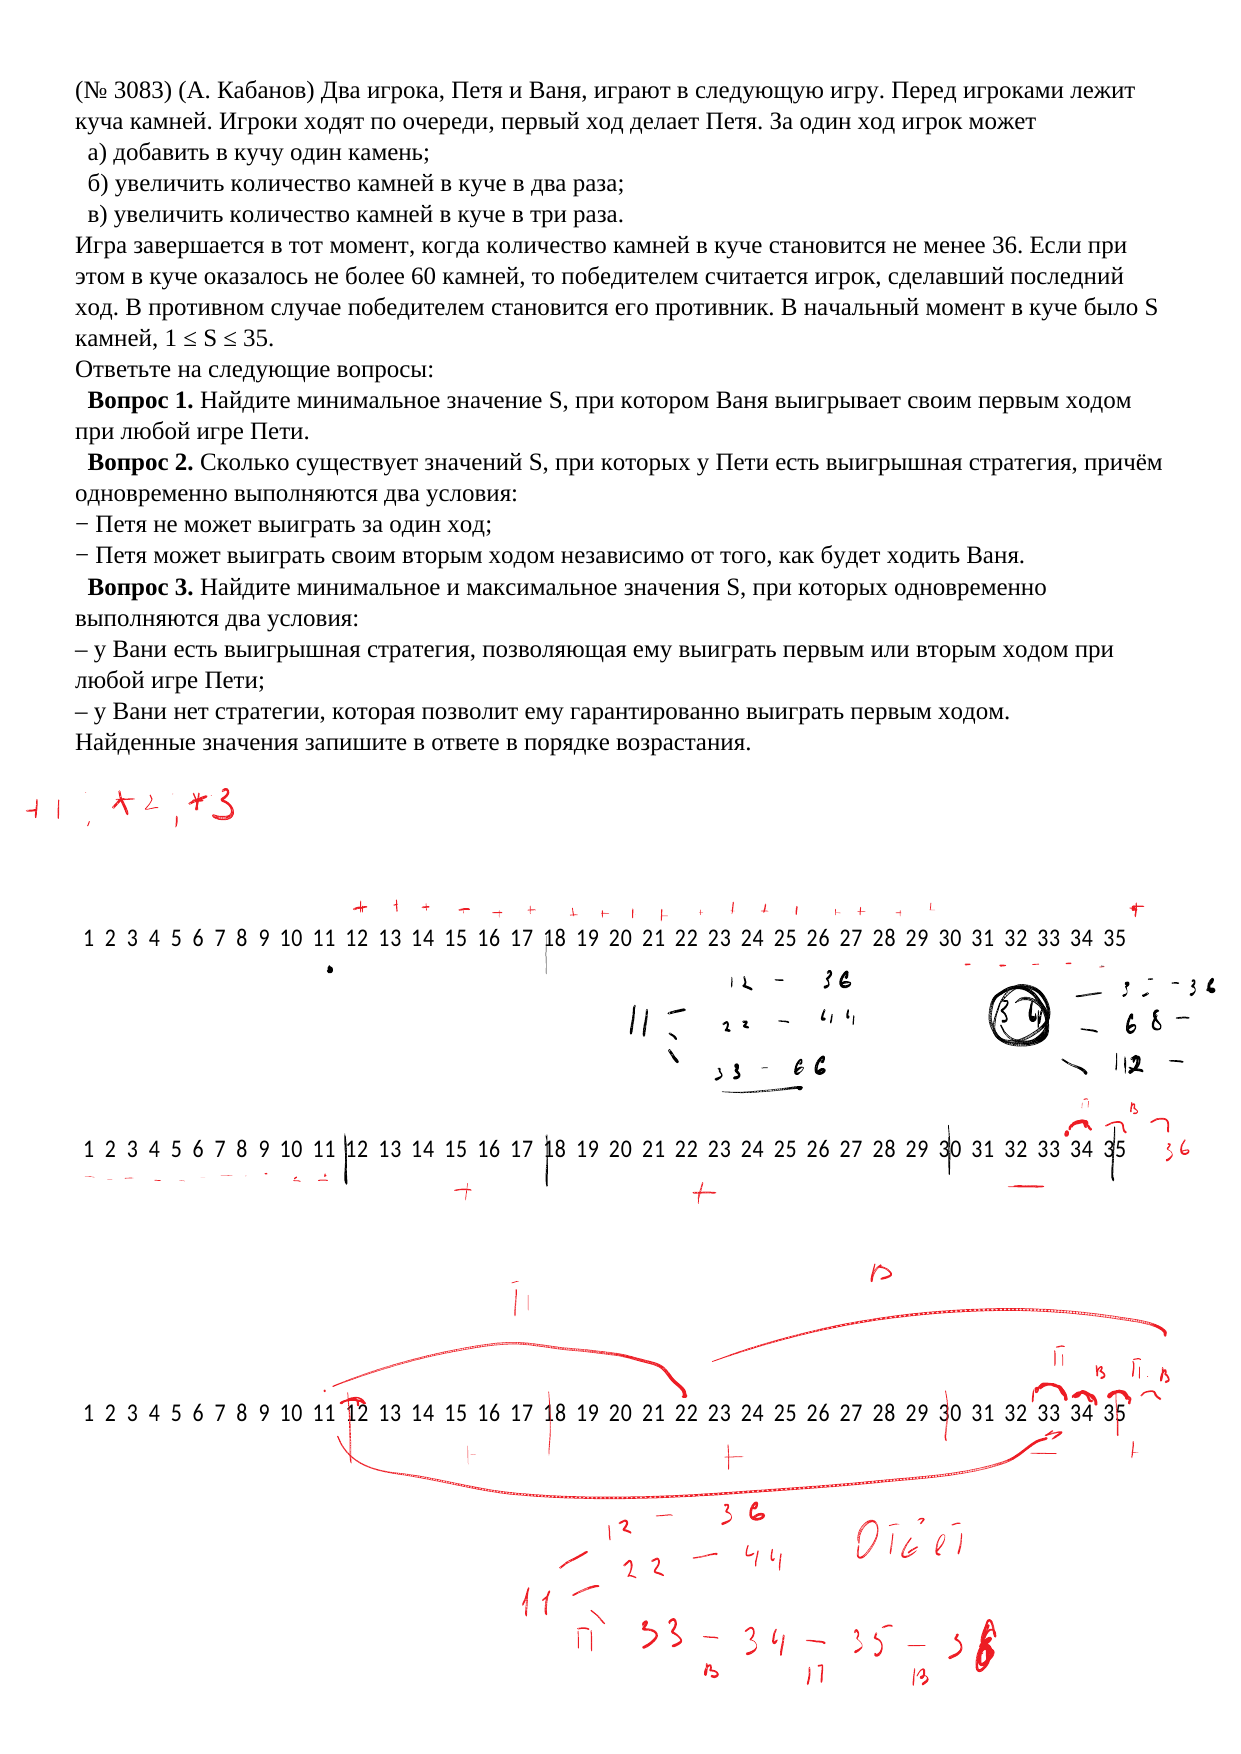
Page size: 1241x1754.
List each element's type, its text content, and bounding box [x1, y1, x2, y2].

text (№ 3083) (А. Кабанов) Два игрока, Петя и Ваня, играют в следующую игру. Перед игроками лежит куча камней. Игроки ходят по очереди, первый ход делает Петя. За один ход игрок может а) добавить в кучу один камень; б) увеличить количество камней в куче в два раза; в) увеличить количество камней в куче в три раза. Игра завершается в тот момент, когда количество камней в куче становится не менее 36. Если при этом в куче оказалось не более 60 камней, то победителем считается игрок, сделавший последний ход. В противном случае победителем становится его противник. В начальный момент в куче было S камней, 1 ≤ S ≤ 35. Ответьте на следующие вопросы: Вопрос 1. Найдите минимальное значение S, при котором Ваня выигрывает своим первым ходом при любой игре Пети. Вопрос 2. Сколько существует значений S, при которых у Пети есть выигрышная стратегия, причём одновременно выполняются два условия: − Петя не может выиграть за один ход; − Петя может выиграть своим вторым ходом независимо от того, как будет ходить Ваня. Вопрос 3. Найдите минимальное и максимальное значения S, при которых одновременно выполняются два условия: – у Вани есть выигрышная стратегия, позволяющая ему выиграть первым или вторым ходом при любой игре Пети; – у Вани нет стратегии, которая позволит ему гарантированно выиграть первым ходом. Найденные значения запишите в ответе в порядке возрастания. [75, 75, 1165, 756]
